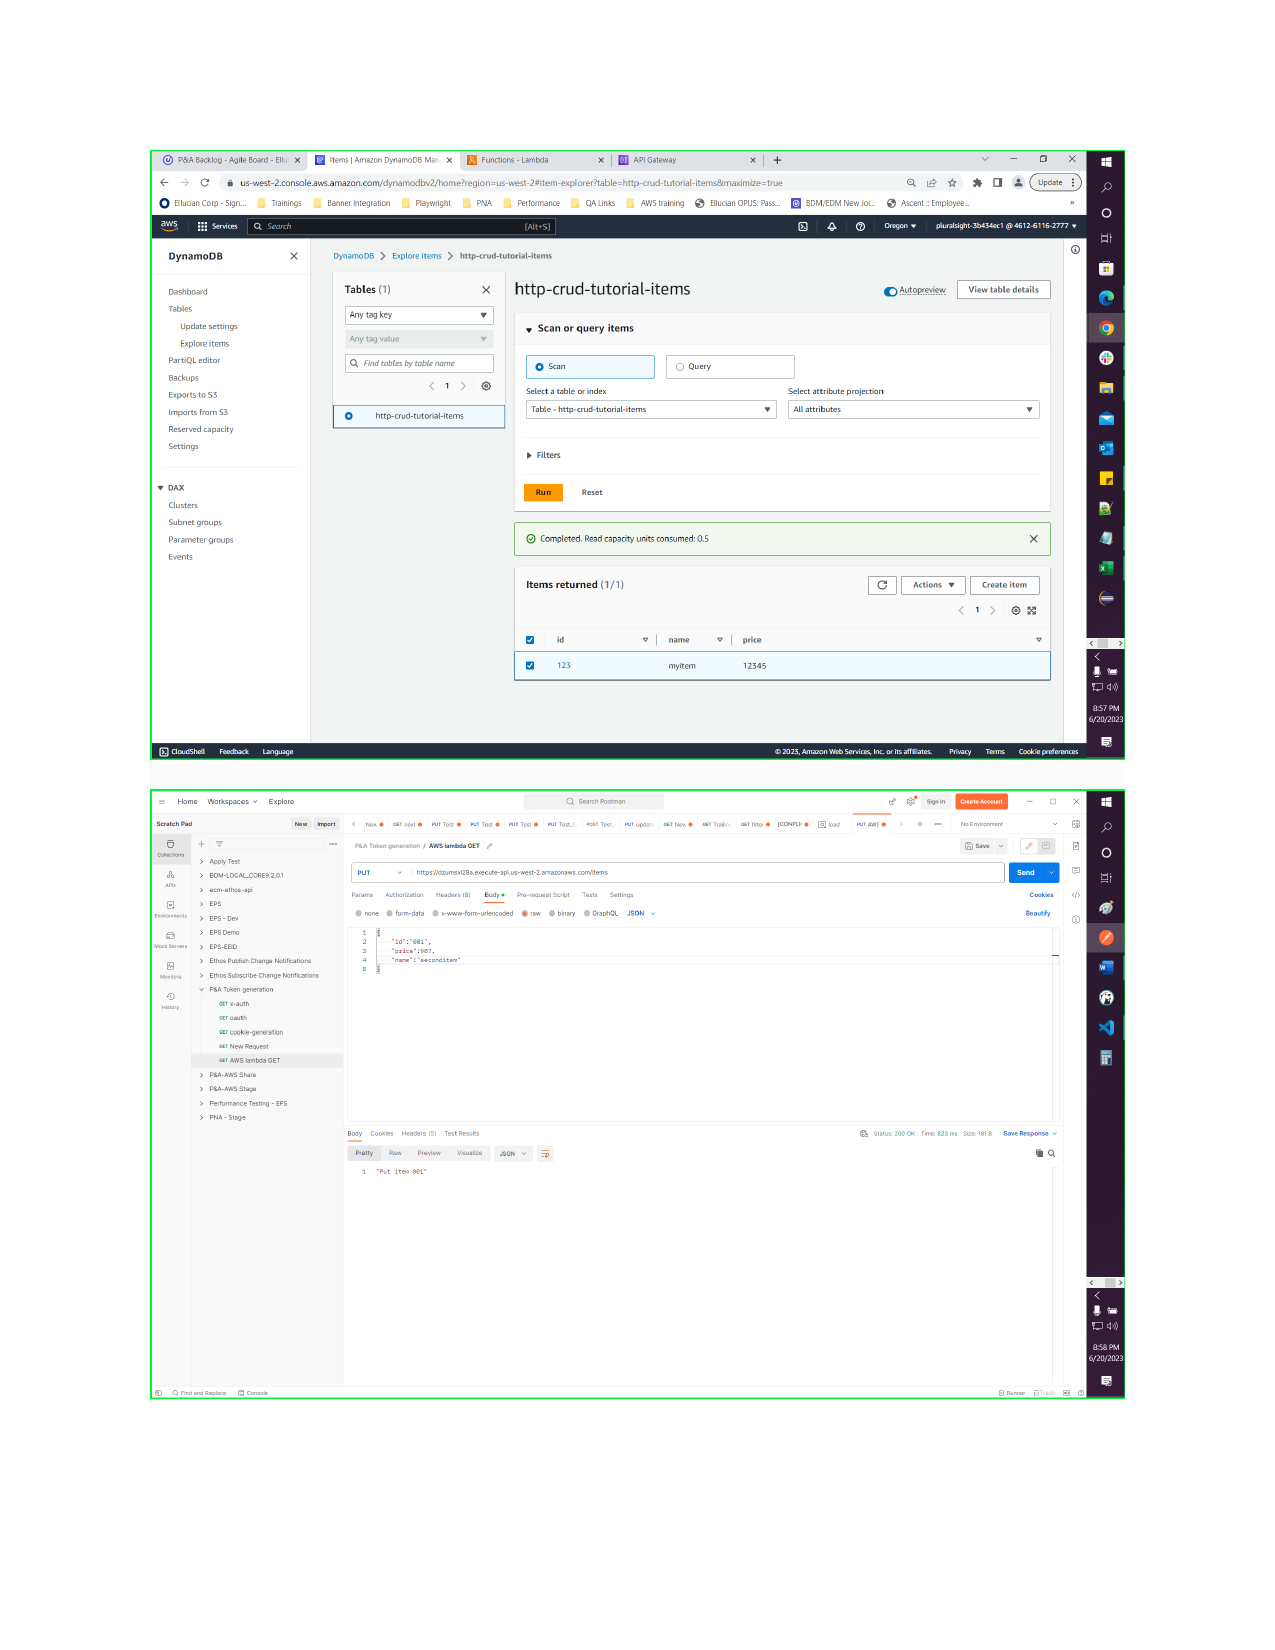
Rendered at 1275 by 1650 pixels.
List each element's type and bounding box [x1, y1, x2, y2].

picture [150, 150, 1125, 760]
picture [150, 789, 1125, 1399]
